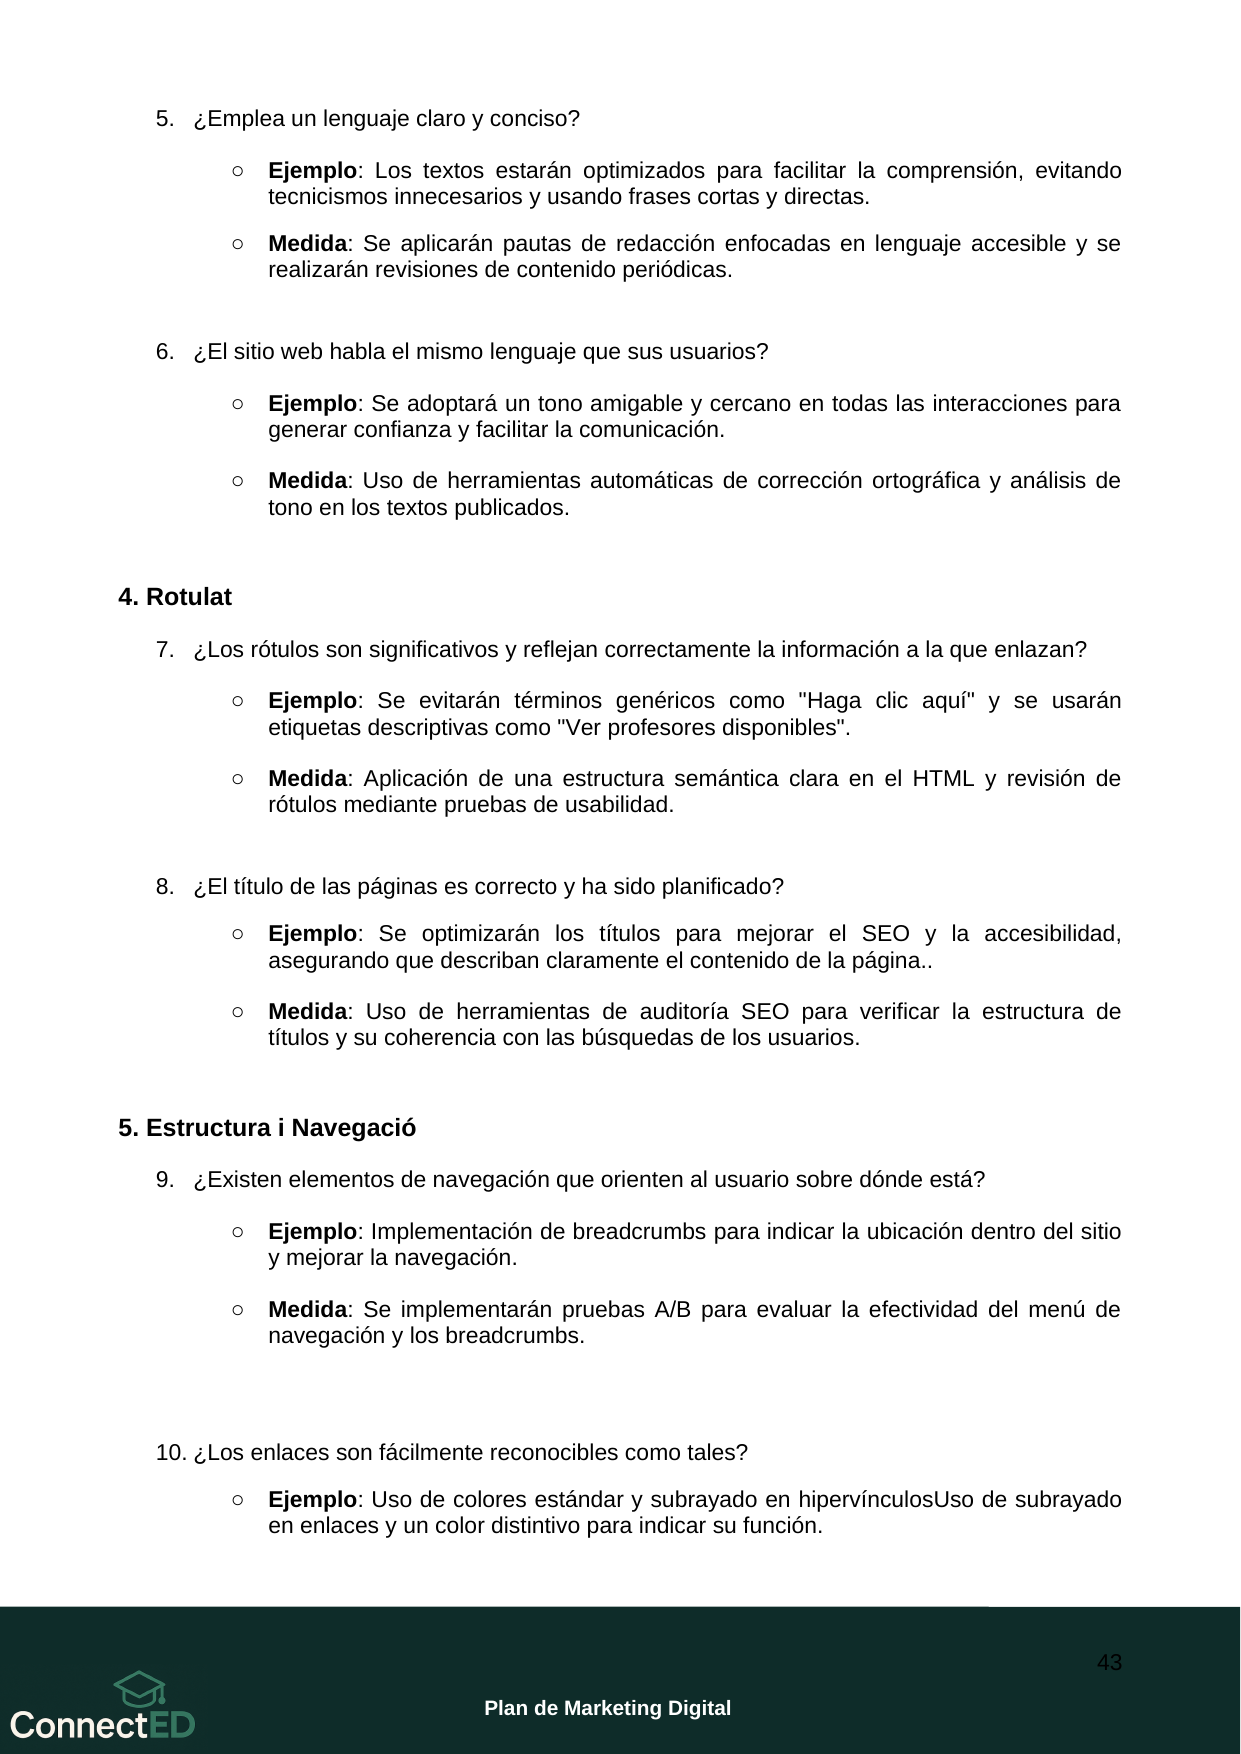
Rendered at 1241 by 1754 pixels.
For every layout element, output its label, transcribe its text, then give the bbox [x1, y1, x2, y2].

picture [0, 1664, 208, 1750]
list ¿El título de las páginas es correcto y ha sido planificado? [156, 873, 1122, 899]
list Medida: Se aplicarán pautas de redacción enfocadas en lenguaje accesible y se realizarán revisiones de contenido periódicas. [231, 230, 1122, 283]
text 4. Rotulat [118, 582, 1122, 611]
list Ejemplo: Se adoptará un tono amigable y cercano en todas las interacciones para generar confianza y facilitar la comunicación. [231, 390, 1122, 442]
list ¿Los enlaces son fácilmente reconocibles como tales? [156, 1438, 1122, 1465]
list ¿El sitio web habla el mismo lenguaje que sus usuarios? [156, 338, 1122, 365]
list Medida: Uso de herramientas de auditoría SEO para verificar la estructura de títulos y su coherencia con las búsquedas de los usuarios. [231, 998, 1122, 1051]
list Ejemplo: Se optimizarán los títulos para mejorar el SEO y la accesibilidad, asegurando que describan claramente el contenido de la página.. [231, 920, 1122, 973]
list ¿Emplea un lenguaje claro y conciso? [156, 105, 1122, 132]
list ¿Los rótulos son significativos y reflejan correctamente la información a la que enlazan? [156, 636, 1122, 662]
list Ejemplo: Se evitarán términos genéricos como "Haga clic aquí" y se usarán etiquetas descriptivas como "Ver profesores disponibles". [231, 687, 1122, 740]
list Ejemplo: Implementación de breadcrumbs para indicar la ubicación dentro del sitio y mejorar la navegación. [231, 1218, 1122, 1271]
list Medida: Aplicación de una estructura semántica clara en el HTML y revisión de rótulos mediante pruebas de usabilidad. [231, 765, 1122, 818]
list Medida: Se implementarán pruebas A/B para evaluar la efectividad del menú de navegación y los breadcrumbs. [231, 1296, 1122, 1348]
list Ejemplo: Uso de colores estándar y subrayado en hipervínculosUso de subrayado en enlaces y un color distintivo para indicar su función. [231, 1486, 1122, 1538]
list Ejemplo: Los textos estarán optimizados para facilitar la comprensión, evitando tecnicismos innecesarios y usando frases cortas y directas. [231, 157, 1122, 209]
text 5. Estructura i Navegació [118, 1113, 1122, 1141]
list Medida: Uso de herramientas automáticas de corrección ortográfica y análisis de tono en los textos publicados. [231, 467, 1122, 520]
list ¿Existen elementos de navegación que orienten al usuario sobre dónde está? [156, 1166, 1122, 1193]
